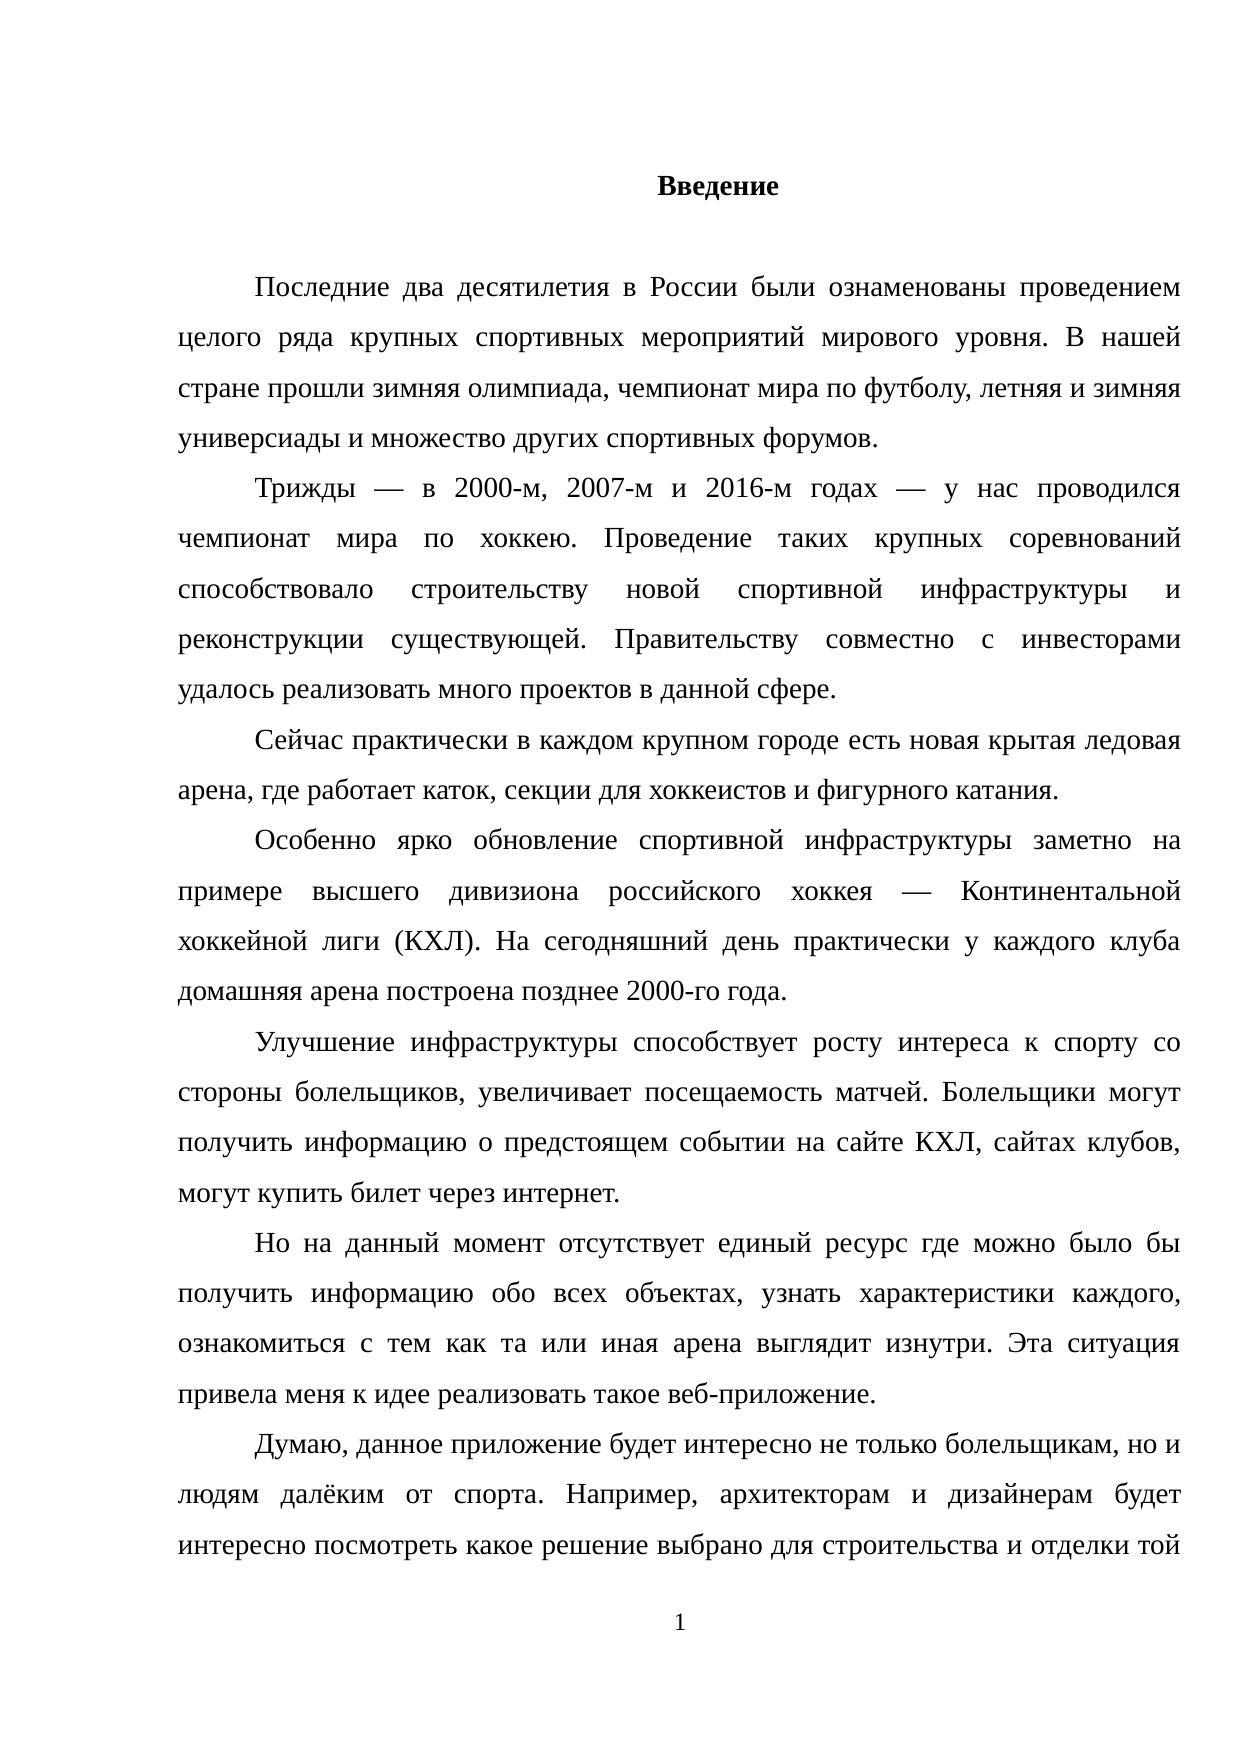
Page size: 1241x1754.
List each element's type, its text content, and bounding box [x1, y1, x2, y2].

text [178, 1426, 1182, 1560]
text Сейчас практически в каждом крупном городе есть новая крытая ледовая арена, где работает каток, секции для хоккеистов и фигурного катания. [178, 722, 1182, 806]
text Трижды — в 2000-м, 2007-м и 2016-м годах — у нас проводился чемпионат мира по хоккею. Проведение таких крупных соревнований способствовало строительству новой спортивной инфраструктуры и реконструкции существующей. Правительству совместно с инвесторами удалось реализовать много проектов в данной сфере. [178, 470, 1182, 705]
text Особенно ярко обновление спортивной инфраструктуры заметно на примере высшего дивизиона российского хоккея — Континентальной хоккейной лиги (КХЛ). На сегодняшний день практически у каждого клуба домашняя арена построена позднее 2000-го года. [178, 822, 1182, 1007]
text Улучшение инфраструктуры способствует росту интереса к спорту со стороны болельщиков, увеличивает посещаемость матчей. Болельщики могут получить информацию о предстоящем событии на сайте КХЛ, сайтах клубов, могут купить билет через интернет. [178, 1024, 1182, 1208]
text Последние два десятилетия в России были ознаменованы проведением целого ряда крупных спортивных мероприятий мирового уровня. В нашей стране прошли зимняя олимпиада, чемпионат мира по футболу, летняя и зимняя универсиады и множество других спортивных форумов. [178, 269, 1182, 453]
text Введение [178, 168, 1182, 202]
text Но на данный момент отсутствует единый ресурс где можно было бы получить информацию обо всех объектах, узнать характеристики каждого, ознакомиться с тем как та или иная арена выглядит изнутри. Эта ситуация привела меня к идее реализовать такое веб-приложение. [178, 1225, 1182, 1409]
